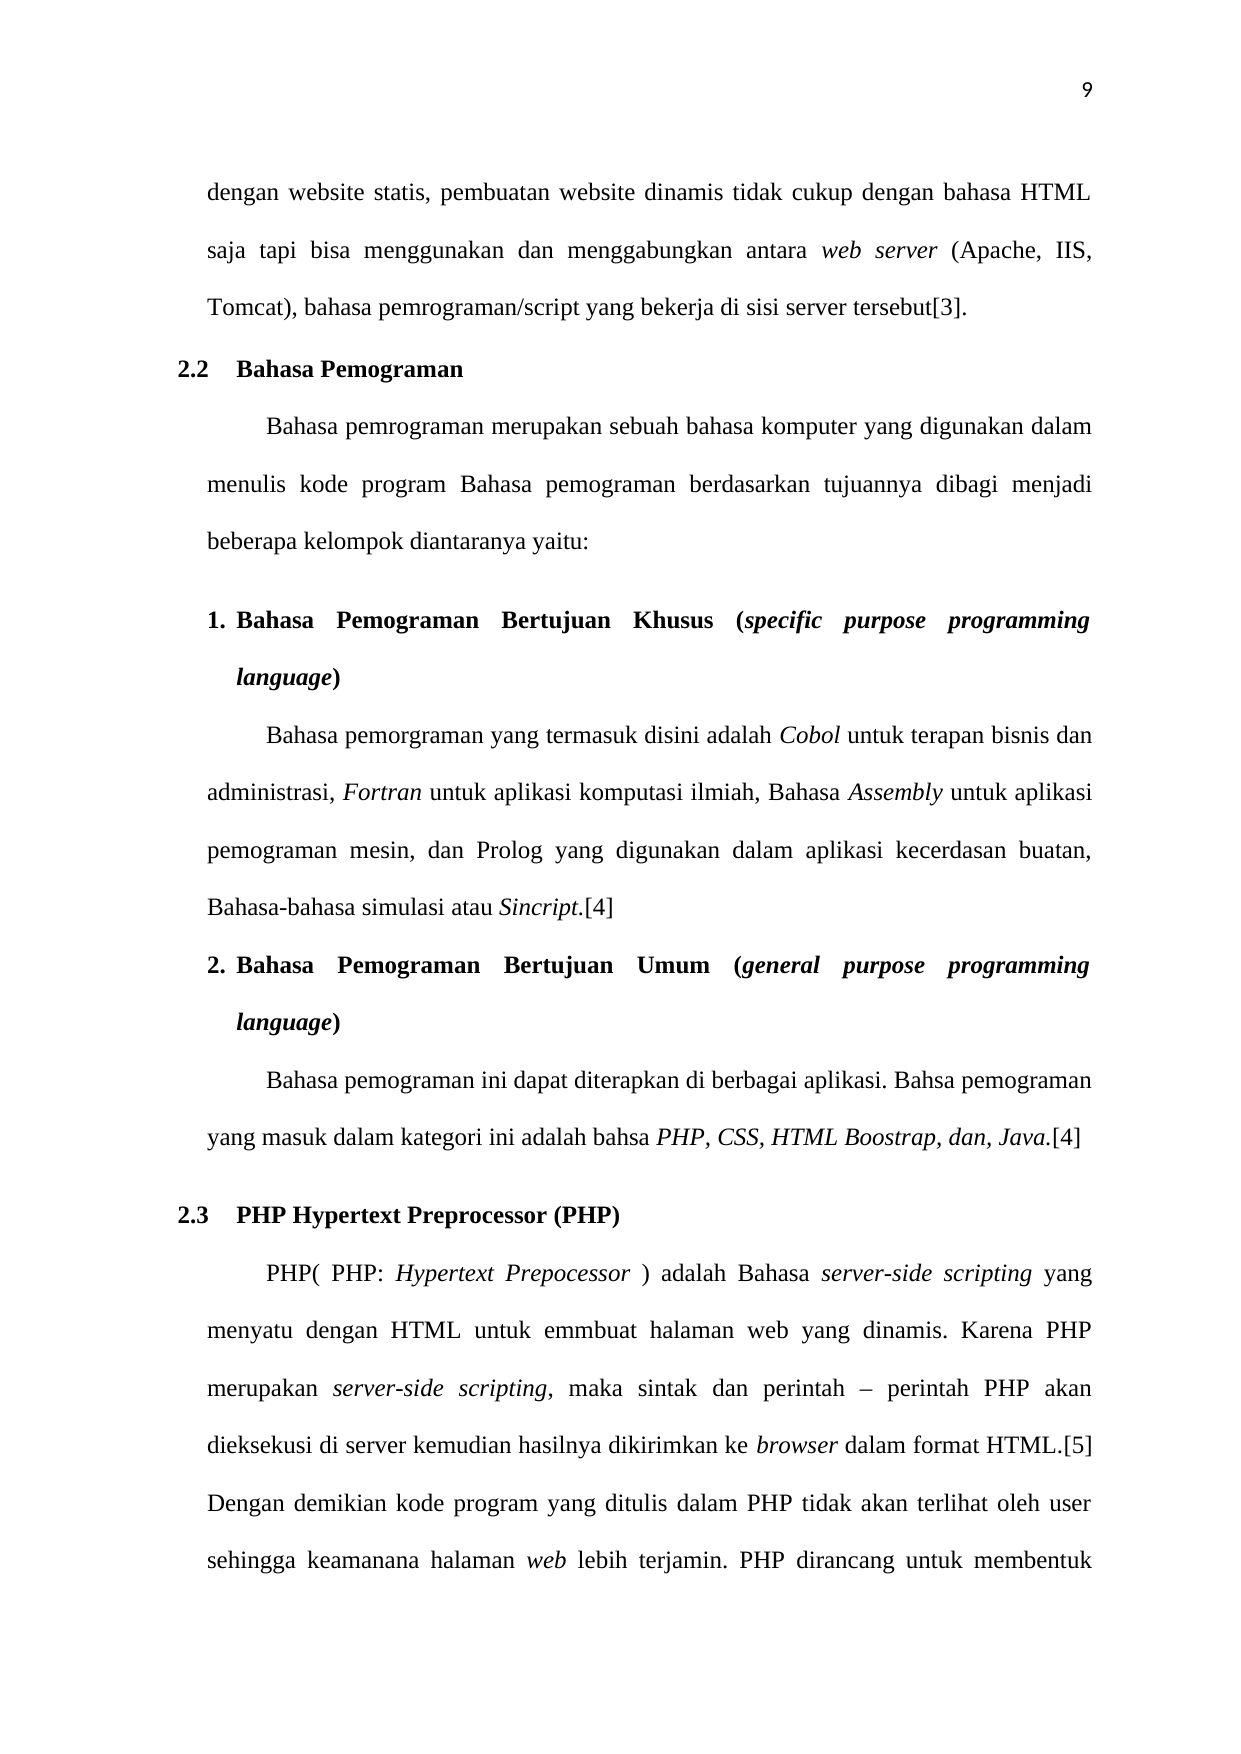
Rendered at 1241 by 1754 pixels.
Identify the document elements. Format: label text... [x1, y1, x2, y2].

list Bahasa Pemograman Bertujuan Umum (general purpose programming language) [207, 950, 1092, 1036]
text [207, 1258, 1092, 1574]
subtitle Bahasa Pemograman [177, 354, 1092, 383]
subtitle PHP Hypertext Preprocessor (PHP) [177, 1201, 1092, 1229]
list Bahasa pemorgraman yang termasuk disini adalah Cobol untuk terapan bisnis dan administrasi, Fortran untuk aplikasi komputasi ilmiah, Bahasa Assembly untuk aplikasi pemograman mesin, dan Prolog yang digunakan dalam aplikasi kecerdasan buatan, Bahasa-bahasa simulasi atau Sincript.[4] [207, 720, 1092, 921]
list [207, 177, 1092, 321]
text Bahasa pemrograman merupakan sebuah bahasa komputer yang digunakan dalam menulis kode program Bahasa pemograman berdasarkan tujuannya dibagi menjadi beberapa kelompok diantaranya yaitu: [207, 411, 1092, 555]
list Bahasa Pemograman Bertujuan Khusus (specific purpose programming language) [207, 605, 1092, 691]
list Bahasa pemograman ini dapat diterapkan di berbagai aplikasi. Bahsa pemograman yang masuk dalam kategori ini adalah bahsa PHP, CSS, HTML Boostrap, dan, Java.[4] [207, 1065, 1092, 1151]
